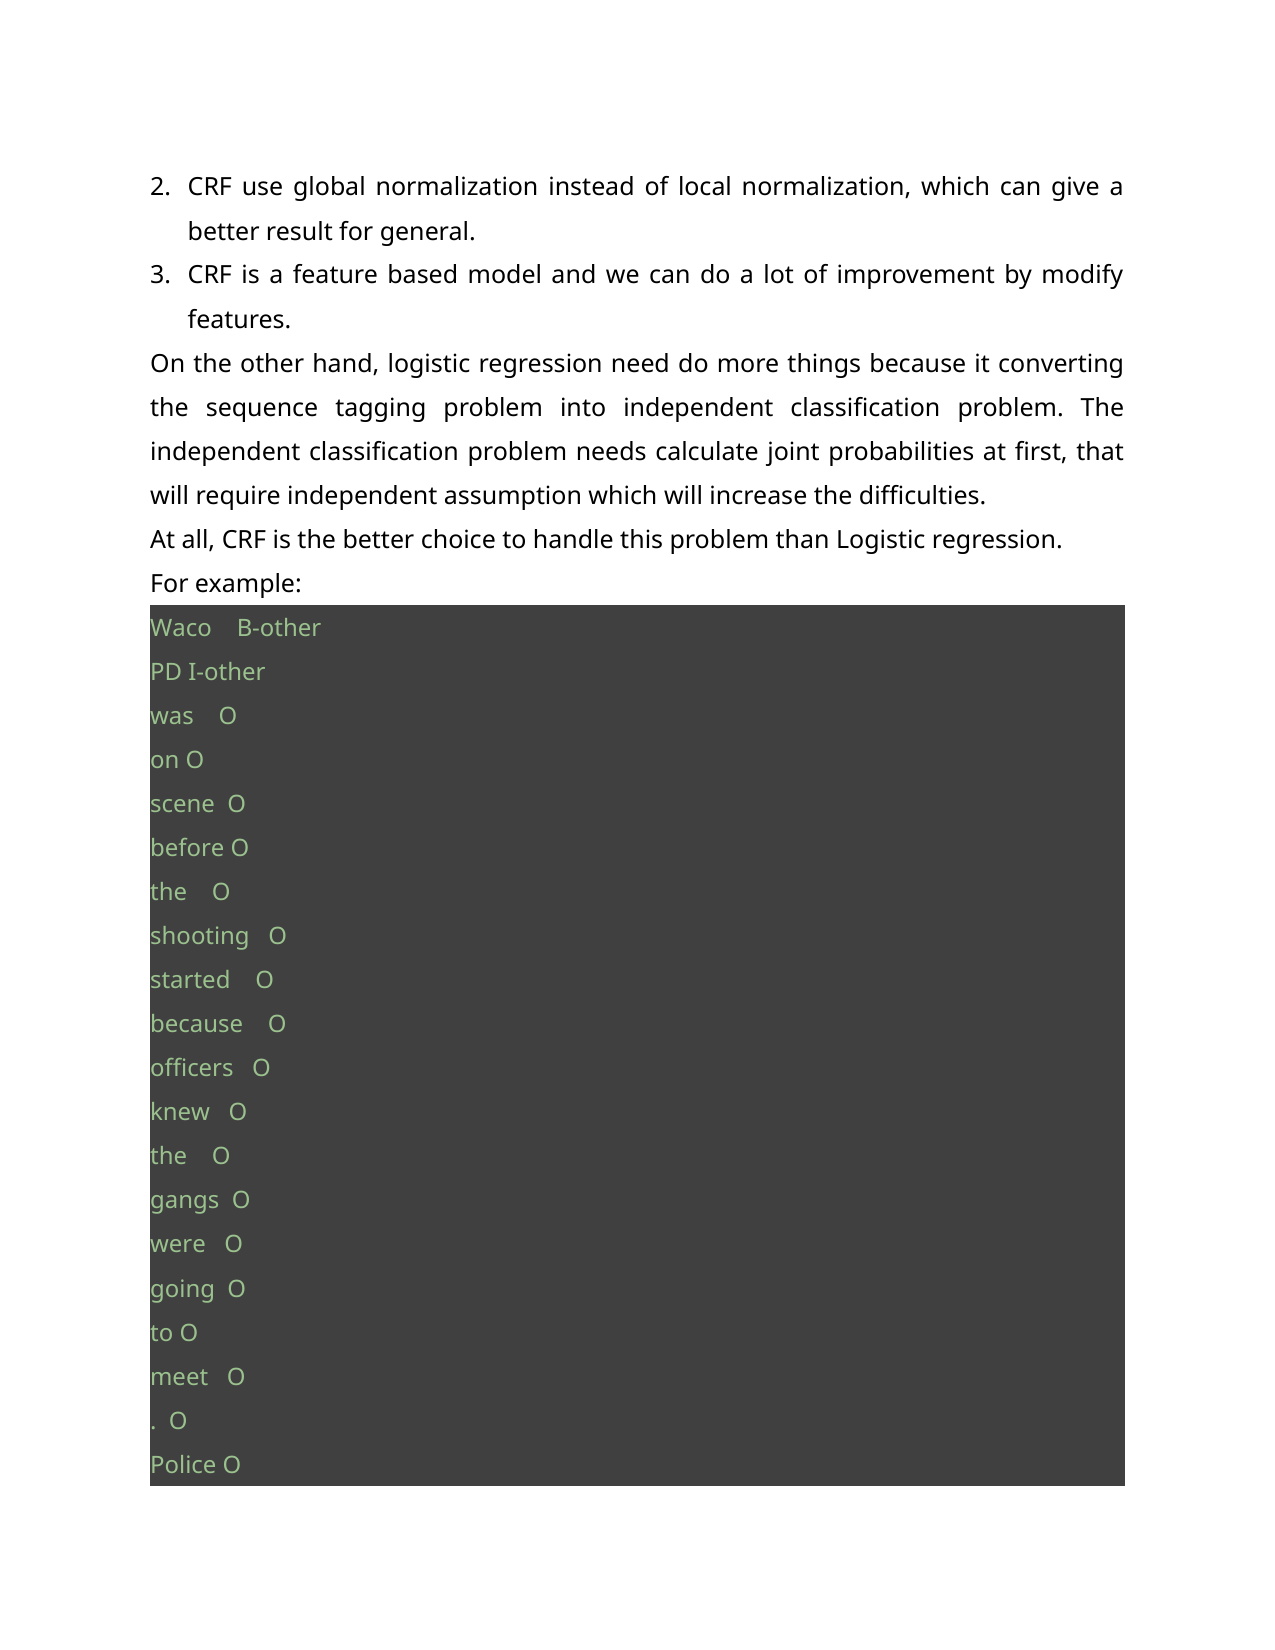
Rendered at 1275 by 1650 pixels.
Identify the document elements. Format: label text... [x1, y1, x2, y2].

text On the other hand, logistic regression need do more things because it converting the sequence tagging problem into independent classification problem. The independent classification problem needs calculate joint probabilities at first, that will require independent assumption which will increase the difficulties. [150, 340, 1125, 517]
text For example: [150, 561, 1125, 605]
list CRF use global normalization instead of local normalization, which can give a better result for general. [150, 164, 1125, 252]
text At all, CRF is the better choice to handle this problem than Logistic regression. [150, 517, 1125, 561]
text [150, 605, 1125, 1486]
list CRF is a feature based model and we can do a lot of improvement by modify features. [150, 252, 1125, 340]
